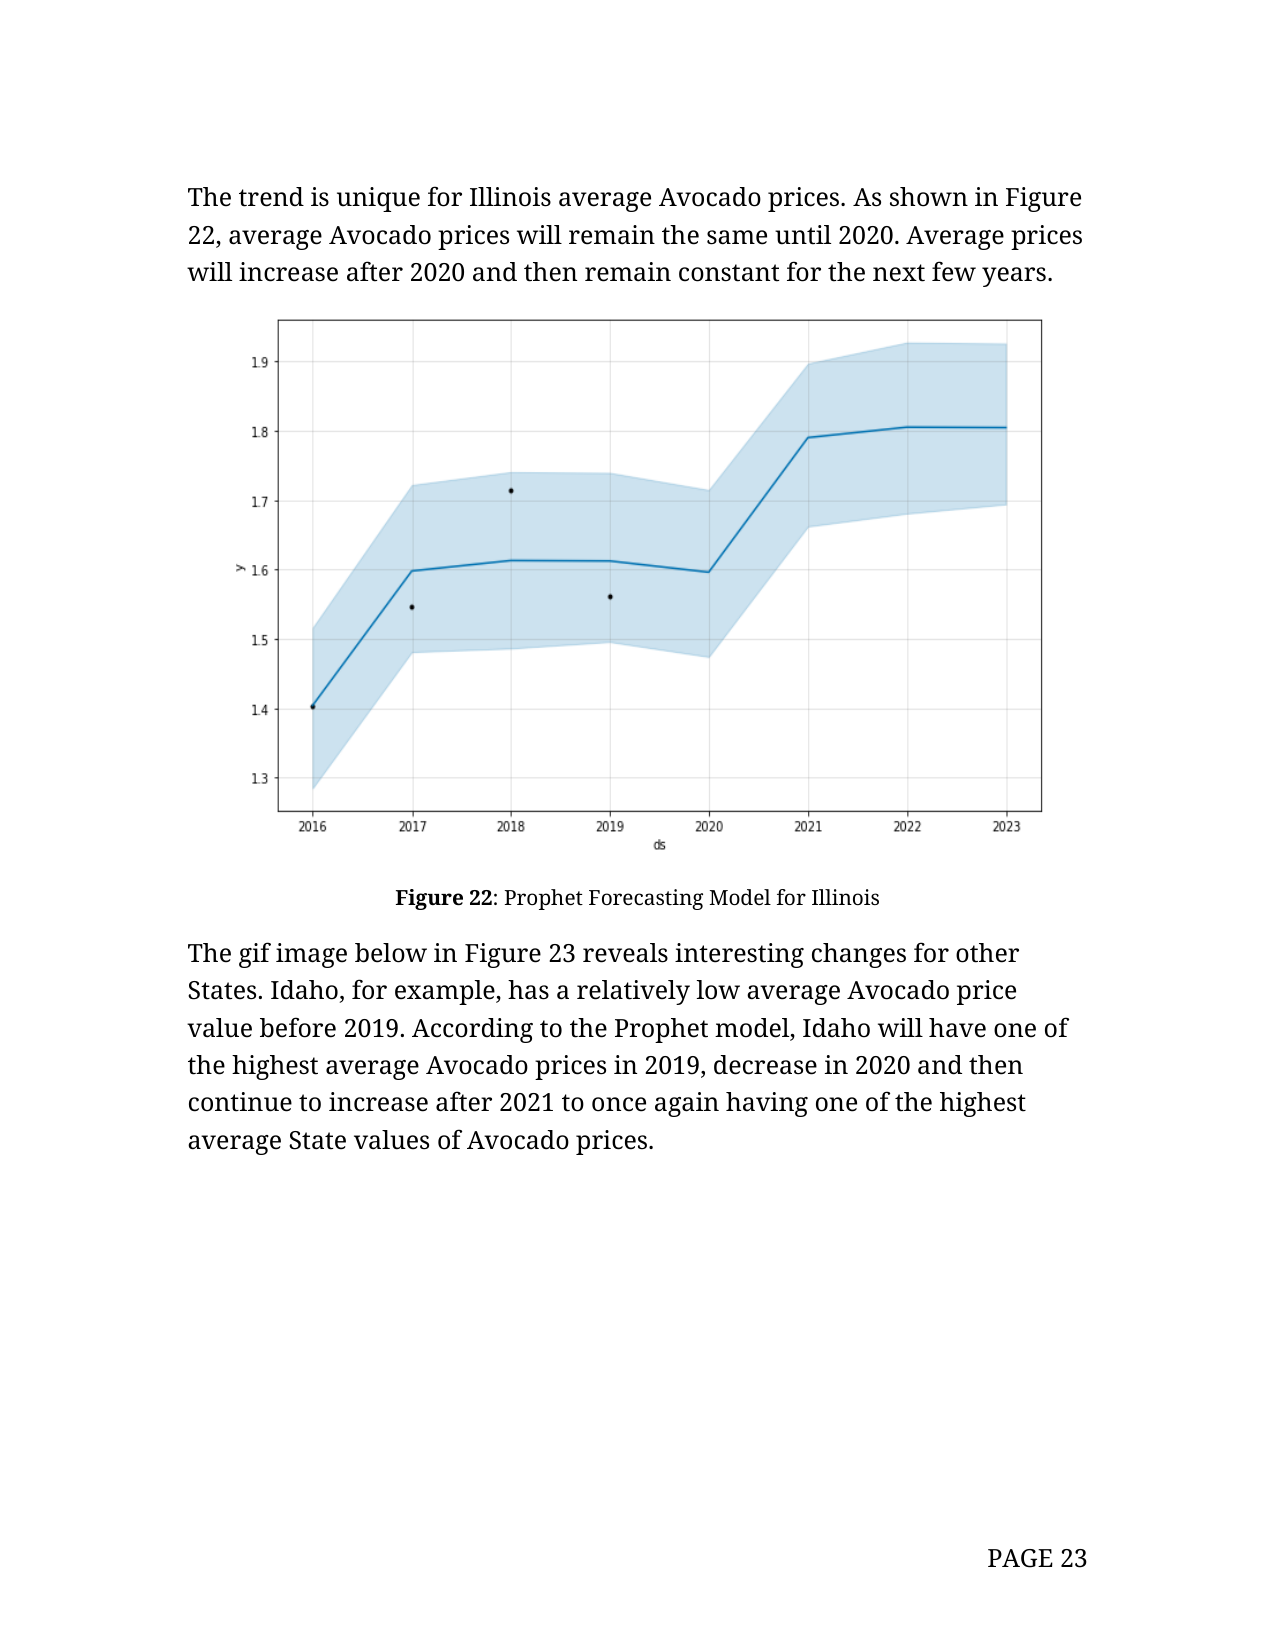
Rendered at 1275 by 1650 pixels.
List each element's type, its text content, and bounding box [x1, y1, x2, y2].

text The trend is unique for Illinois average Avocado prices. As shown in Figure 22, average Avocado prices will remain the same until 2020. Average prices will increase after 2020 and then remain constant for the next few years. [187, 180, 1087, 289]
text The gif image below in Figure 23 reveals interesting changes for other States. Idaho, for example, has a relatively low average Avocado price value before 2019. According to the Prophet model, Idaho will have one of the highest average Avocado prices in 2019, decrease in 2020 and then continue to increase after 2021 to once again having one of the highest average State values of Avocado prices. [187, 936, 1087, 1157]
text Figure 22: Prophet Forecasting Model for Illinois [187, 883, 1087, 912]
